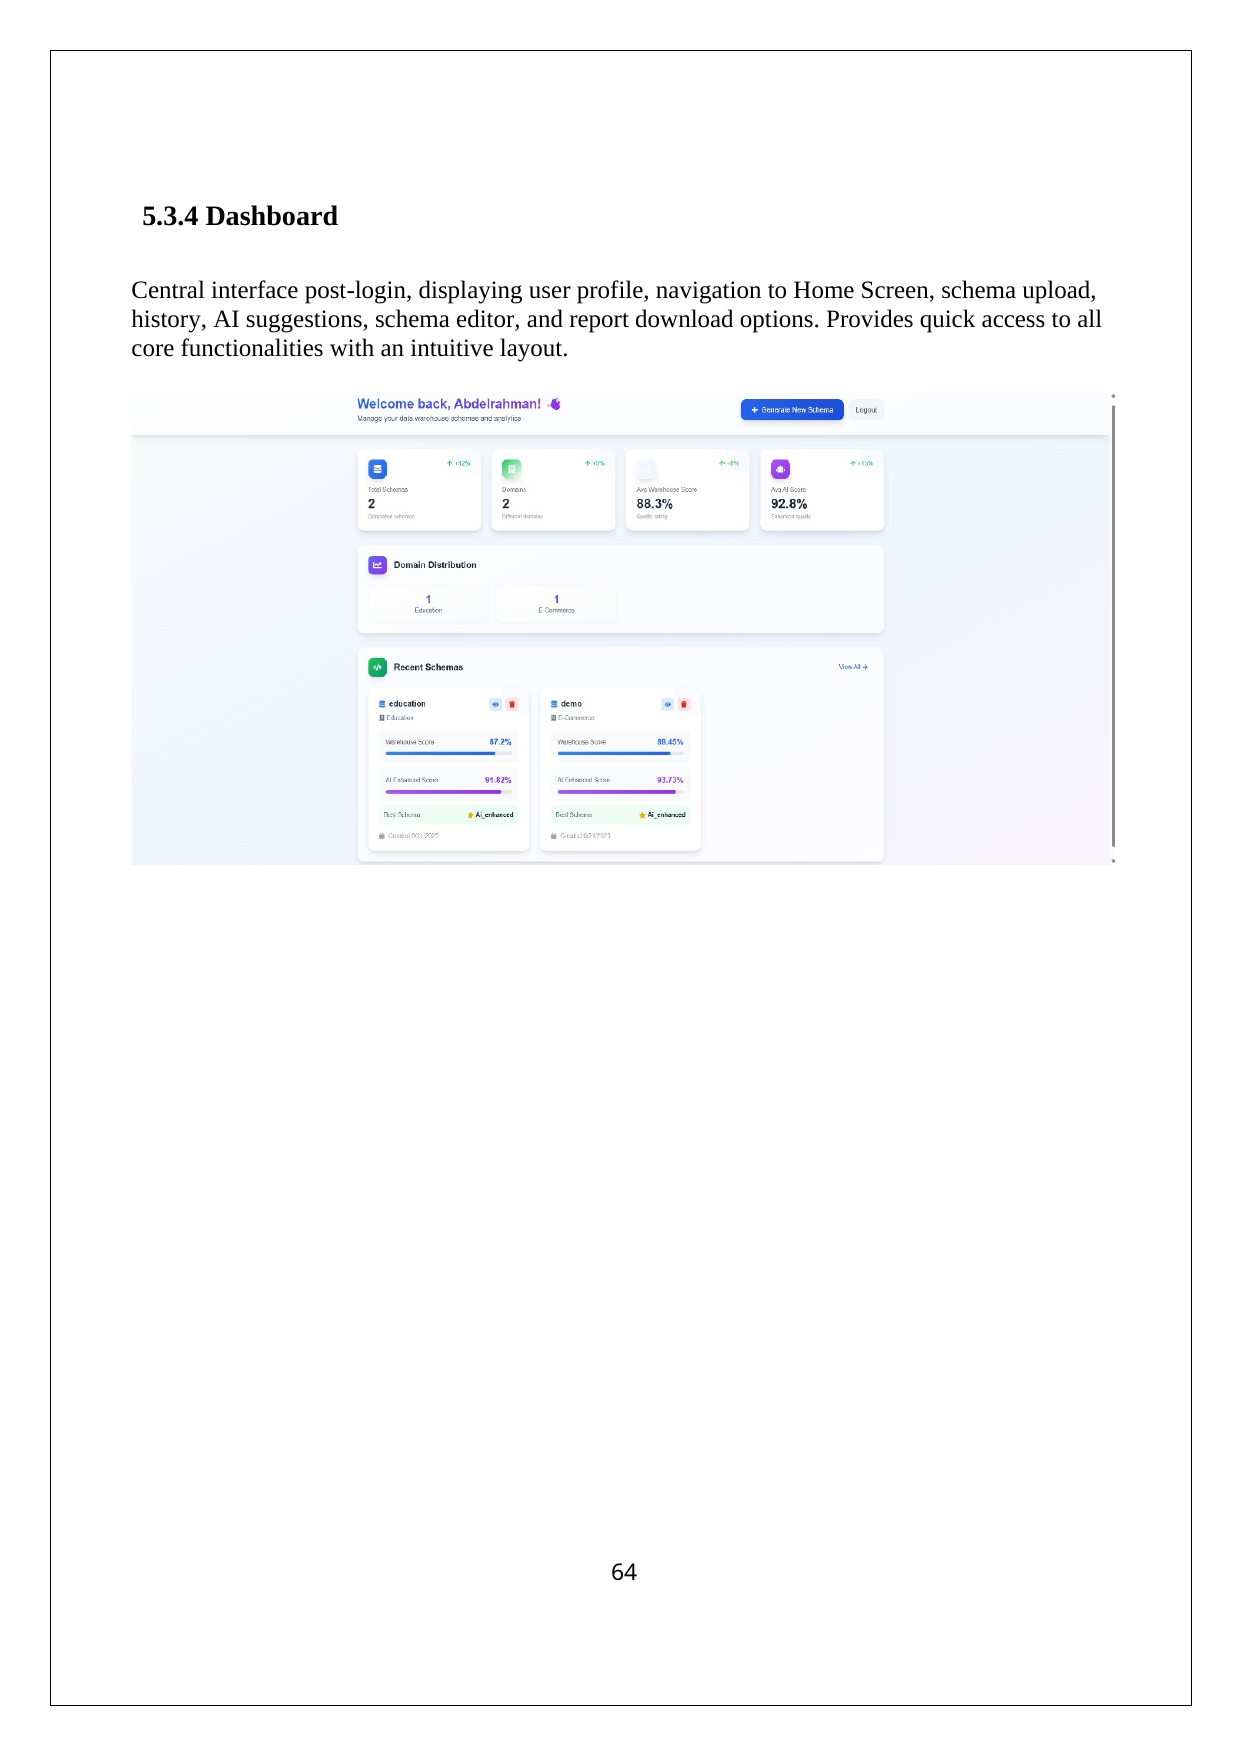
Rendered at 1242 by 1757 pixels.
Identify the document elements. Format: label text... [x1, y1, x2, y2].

picture [131, 392, 1116, 865]
subtitle 5.3.4 Dashboard [142, 199, 1117, 231]
text Central interface post-login, displaying user profile, navigation to Home Screen, schema upload, history, AI suggestions, schema editor, and report download options. Provides quick access to all core functionalities with an intuitive layout. [131, 275, 1117, 362]
